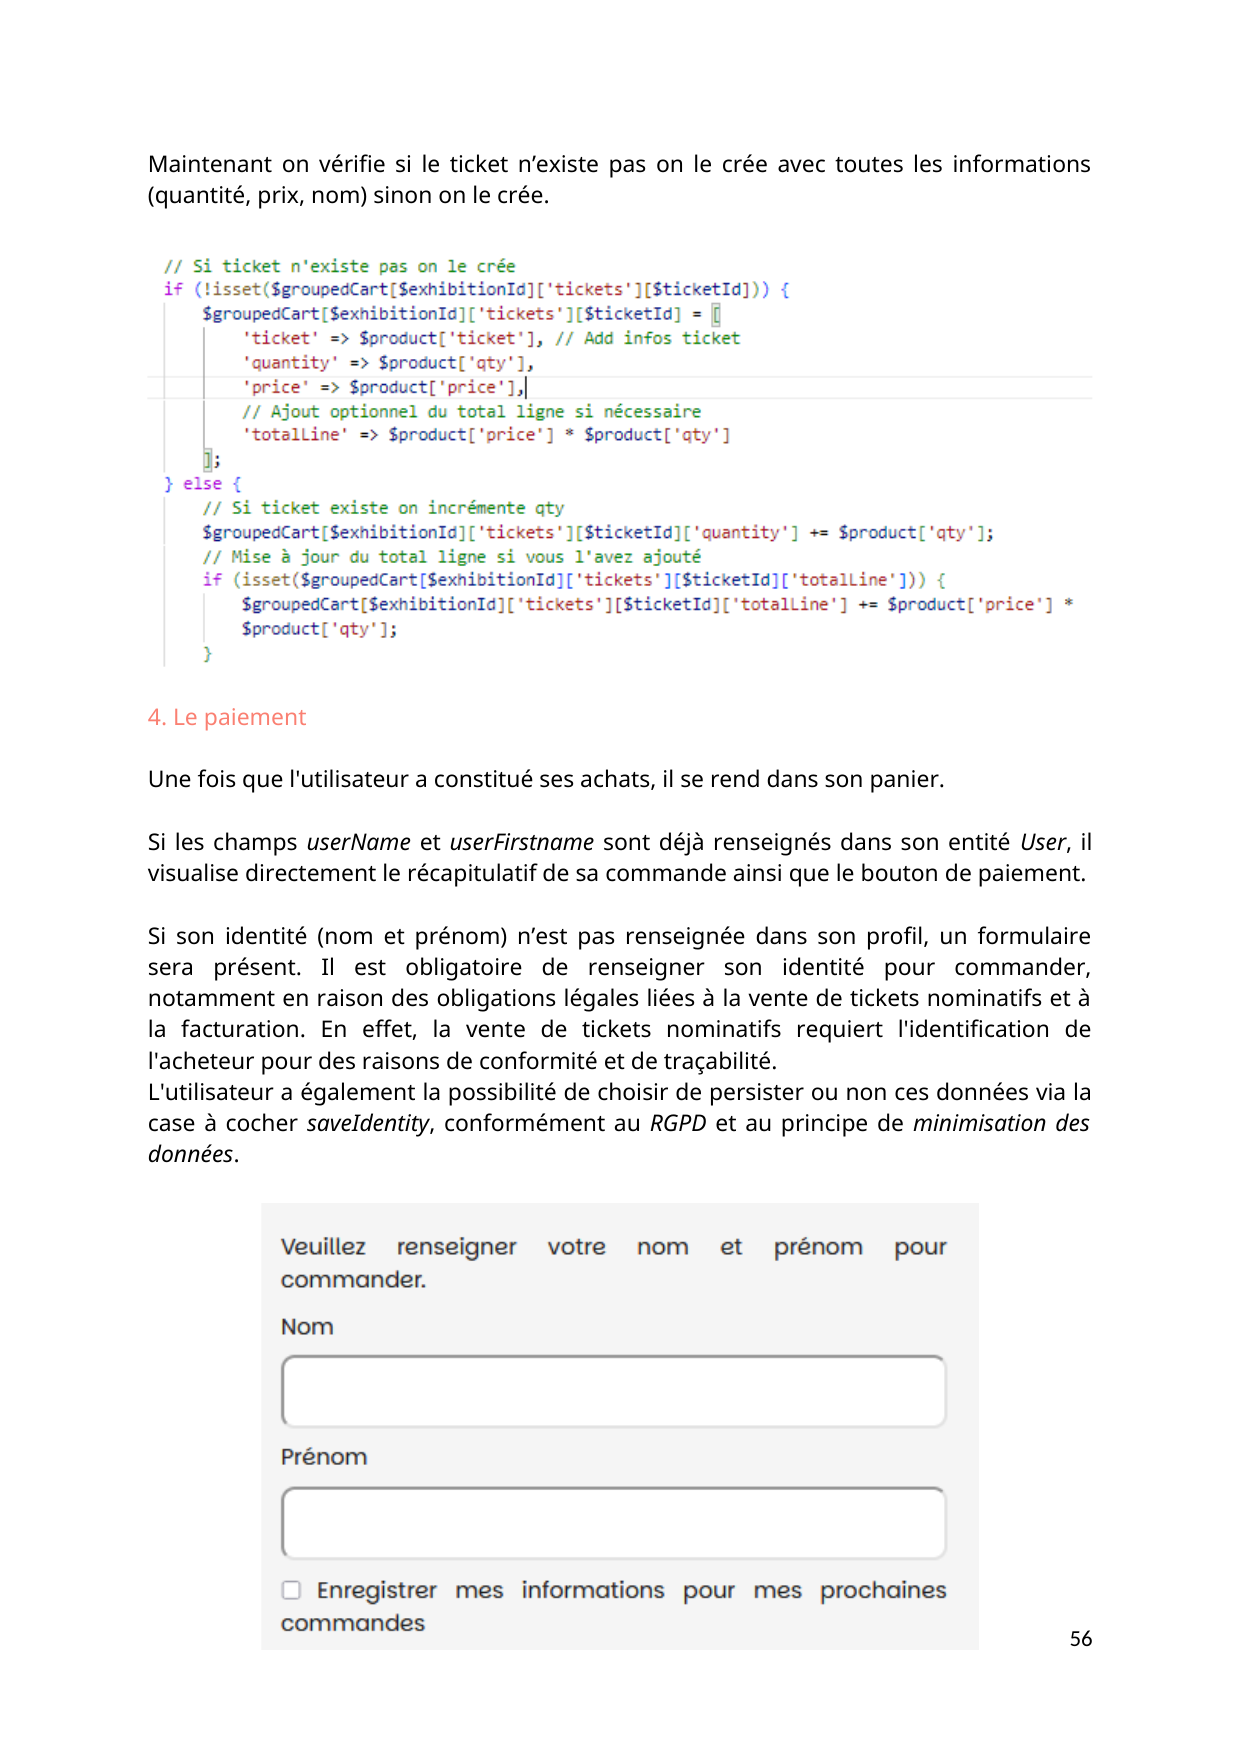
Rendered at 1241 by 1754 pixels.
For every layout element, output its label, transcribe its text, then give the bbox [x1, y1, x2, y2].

text Maintenant on vérifie si le ticket n’existe pas on le crée avec toutes les informations (quantité, prix, nom) sinon on le crée. [148, 148, 1092, 210]
text Une fois que l'utilisateur a constitué ses achats, il se rend dans son panier. [148, 763, 1092, 794]
text Si son identité (nom et prénom) n’est pas renseignée dans son profil, un formulaire sera présent. Il est obligatoire de renseigner son identité pour commander, notamment en raison des obligations légales liées à la vente de tickets nominatifs et à la facturation. En effet, la vente de tickets nominatifs requiert l'identification de l'acheteur pour des raisons de conformité et de traçabilité. [148, 919, 1092, 1076]
picture [147, 252, 1093, 670]
text Si les champs userName et userFirstname sont déjà renseignés dans son entité User, il visualise directement le récapitulatif de sa commande ainsi que le bouton de paiement. [148, 826, 1092, 888]
text L'utilisateur a également la possibilité de choisir de persister ou non ces données via la case à cocher saveIdentity, conformément au RGPD et au principe de minimisation des données. [148, 1076, 1092, 1169]
text 4. Le paiement [148, 701, 1092, 732]
picture [261, 1203, 979, 1650]
